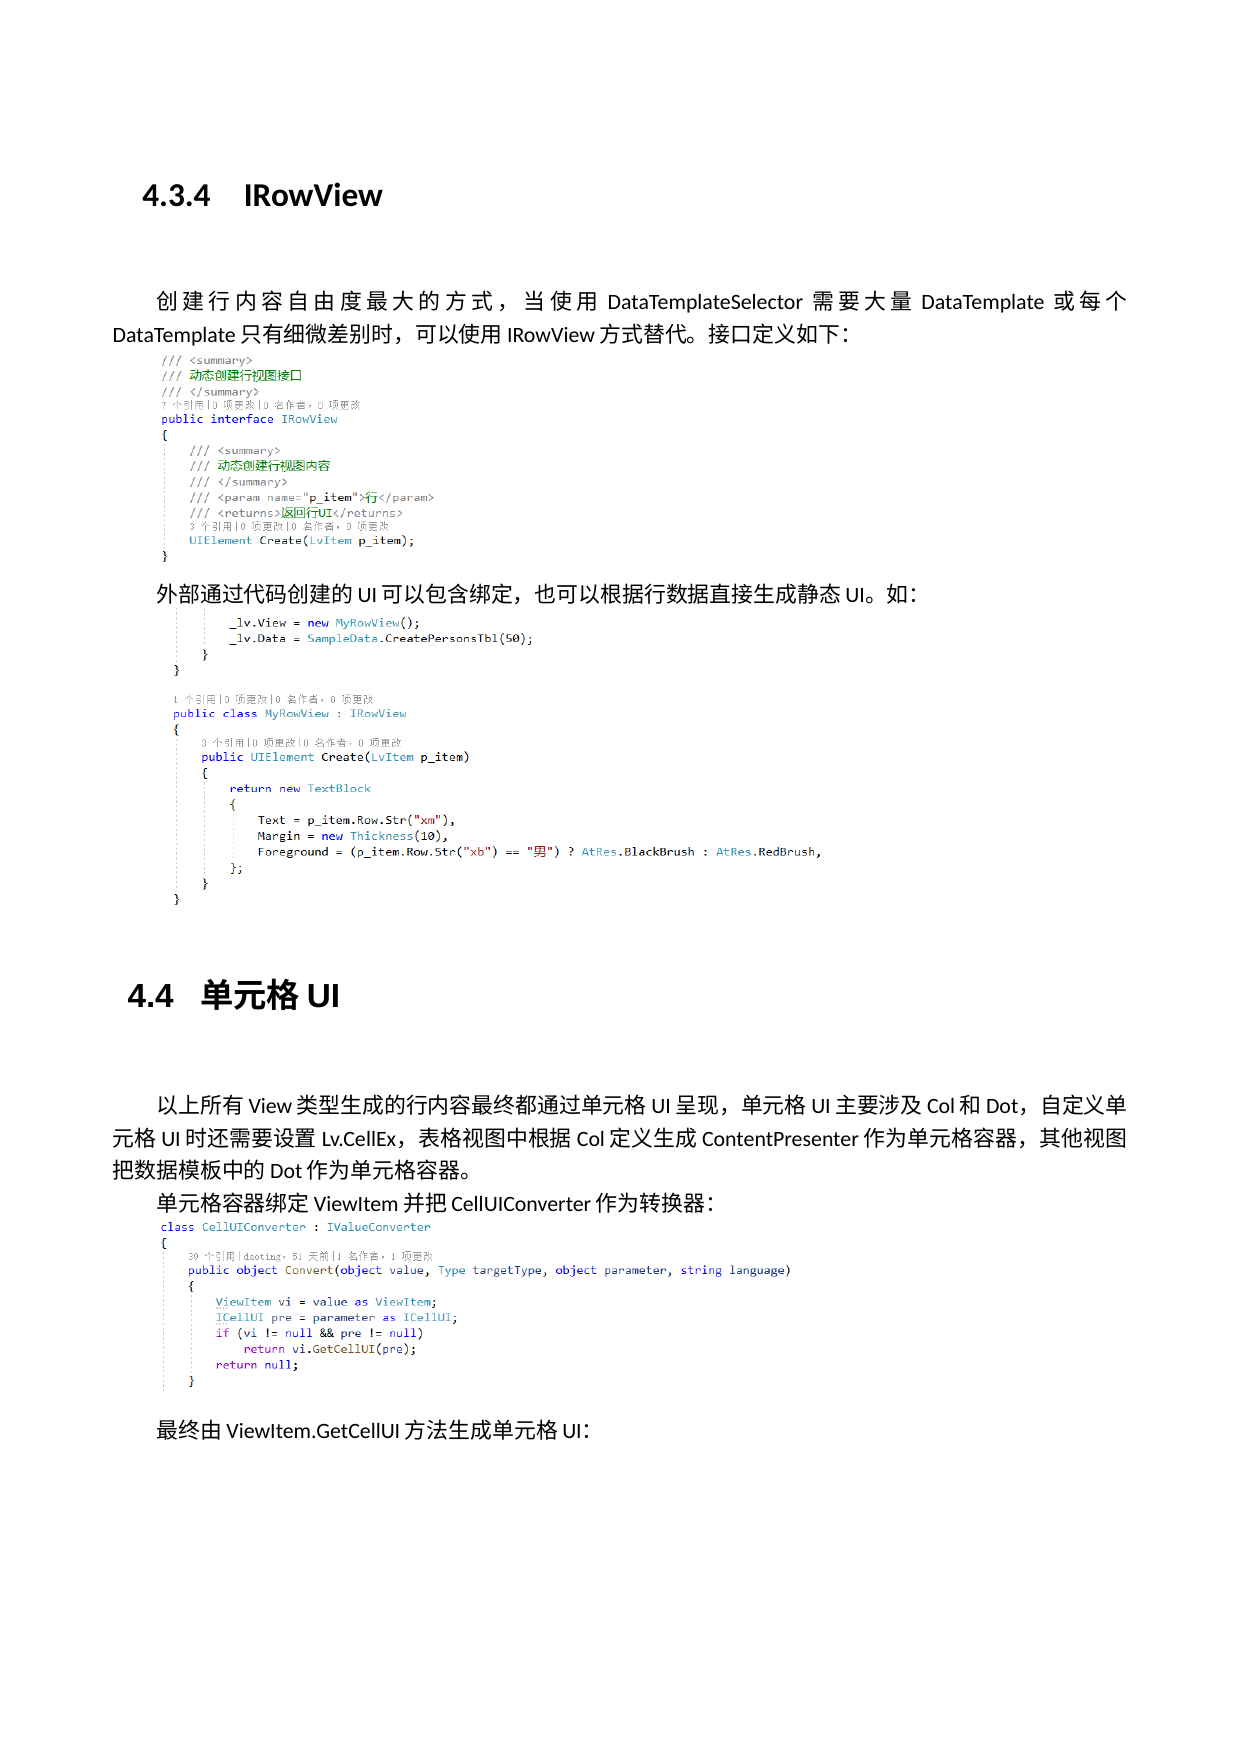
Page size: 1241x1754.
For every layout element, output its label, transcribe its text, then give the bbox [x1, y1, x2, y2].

text 最终由ViewItem.GetCellUI方法生成单元格UI： [112, 1413, 1128, 1446]
subtitle 单元格UI [127, 961, 1128, 1026]
text 外部通过代码创建的UI可以包含绑定，也可以根据行数据直接生成静态UI。如： [112, 576, 1128, 609]
subtitle IRowView [142, 162, 1128, 227]
text 单元格容器绑定ViewItem并把CellUIConverter作为转换器： [112, 1186, 1128, 1218]
picture [156, 608, 825, 912]
text 创建行内容自由度最大的方式，当使用DataTemplateSelector需要大量DataTemplate或每个DataTemplate只有细微差别时，可以使用IRowView方式替代。接口定义如下： [112, 284, 1128, 349]
picture [156, 348, 438, 565]
text 以上所有View类型生成的行内容最终都通过单元格UI呈现，单元格UI主要涉及Col和Dot，自定义单元格UI时还需要设置Lv.CellEx，表格视图中根据Col定义生成ContentPresenter作为单元格容器，其他视图把数据模板中的Dot作为单元格容器。 [112, 1088, 1128, 1186]
picture [156, 1218, 811, 1391]
